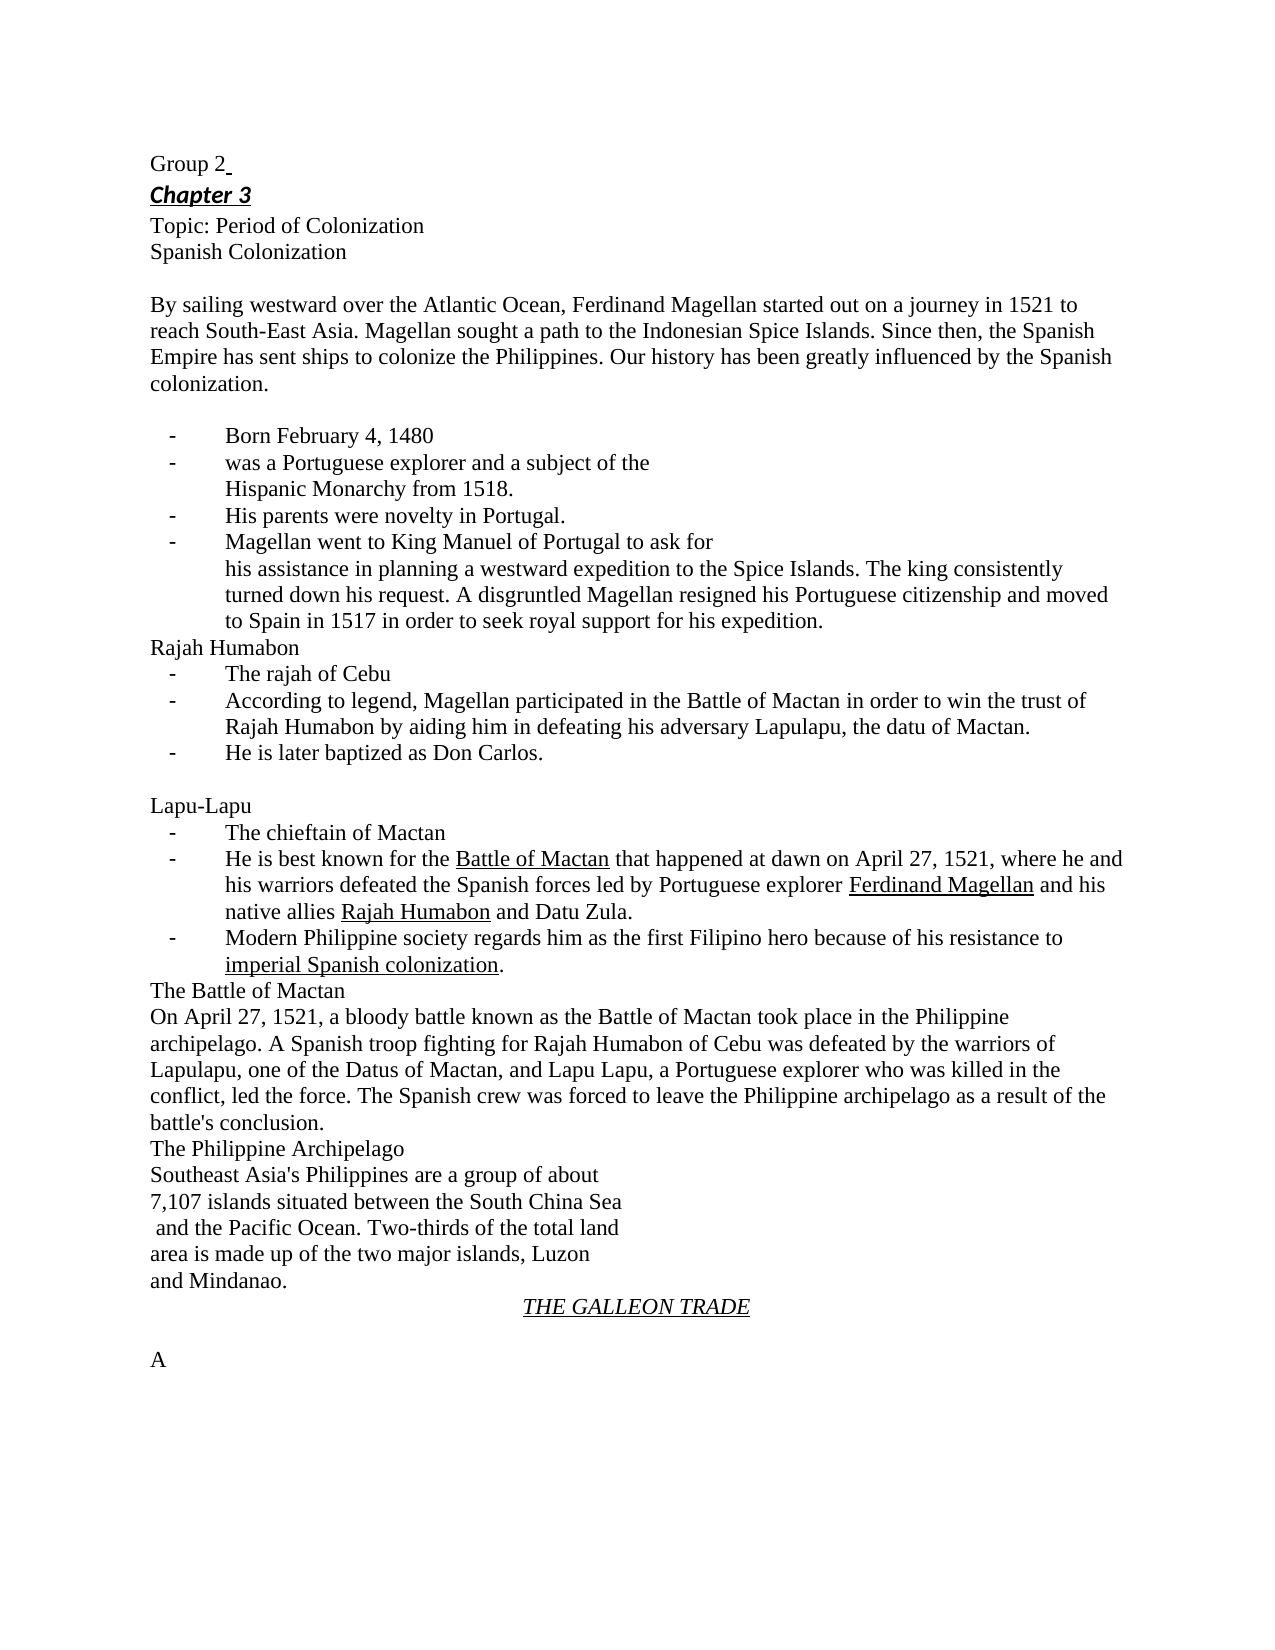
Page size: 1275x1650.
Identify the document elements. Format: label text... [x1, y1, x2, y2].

subtitle Lapu-Lapu [150, 792, 1125, 818]
subtitle Magellan went to King Manuel of Portugal to ask for his assistance in planning a westward expedition to the Spice Islands. The king consistently turned down his request. A disgruntled Magellan resigned his Portuguese citizenship and moved to Spain in 1517 in order to seek royal support for his expedition. [169, 528, 1125, 634]
subtitle He is best known for the Battle of Mactan that happened at dawn on April 27, 1521, where he and his warriors defeated the Spanish forces led by Portuguese explorer Ferdinand Magellan and his native allies Rajah Humabon and Datu Zula. [169, 845, 1125, 924]
subtitle According to legend, Magellan participated in the Battle of Mactan in order to win the trust of Rajah Humabon by aiding him in defeating his adversary Lapulapu, the datu of Mactan. [169, 687, 1125, 739]
text Group 2 [150, 150, 1125, 176]
subtitle Modern Philippine society regards him as the first Filipino hero because of his resistance to imperial Spanish colonization. [169, 924, 1125, 977]
subtitle By sailing westward over the Atlantic Ocean, Ferdinand Magellan started out on a journey in 1521 to reach South-East Asia. Magellan sought a path to the Indonesian Spice Islands. Since then, the Spanish Empire has sent ships to colonize the Philippines. Our history has been greatly influenced by the Spanish colonization. [150, 291, 1125, 396]
subtitle His parents were novelty in Portugal. [169, 502, 1125, 528]
subtitle On April 27, 1521, a bloody battle known as the Battle of Mactan took place in the Philippine archipelago. A Spanish troop fighting for Rajah Humabon of Cebu was defeated by the warriors of Lapulapu, one of the Datus of Mactan, and Lapu Lapu, a Portuguese explorer who was killed in the conflict, led the force. The Spanish crew was forced to leave the Philippine archipelago as a result of the battle's conclusion. [150, 1003, 1125, 1135]
text Chapter 3 [150, 179, 1125, 209]
subtitle was a Portuguese explorer and a subject of the Hispanic Monarchy from 1518. [169, 449, 1125, 502]
subtitle The Battle of Mactan [150, 977, 1125, 1003]
subtitle Topic: Period of Colonization [150, 212, 1125, 238]
subtitle THE GALLEON TRADE [150, 1293, 1125, 1319]
subtitle The rajah of Cebu [169, 660, 1125, 687]
subtitle Southeast Asia's Philippines are a group of about 7,107 islands situated between the South China Sea and the Pacific Ocean. Two-thirds of the total land area is made up of the two major islands, Luzon and Mindanao. [150, 1161, 1125, 1293]
subtitle Spanish Colonization [150, 238, 1125, 264]
subtitle Rajah Humabon [150, 634, 1125, 660]
subtitle Born February 4, 1480 [169, 422, 1125, 449]
subtitle The Philippine Archipelago [150, 1135, 1125, 1161]
subtitle The chieftain of Mactan [169, 818, 1125, 845]
subtitle He is later baptized as Don Carlos. [169, 739, 1125, 766]
subtitle A [150, 1346, 1125, 1372]
